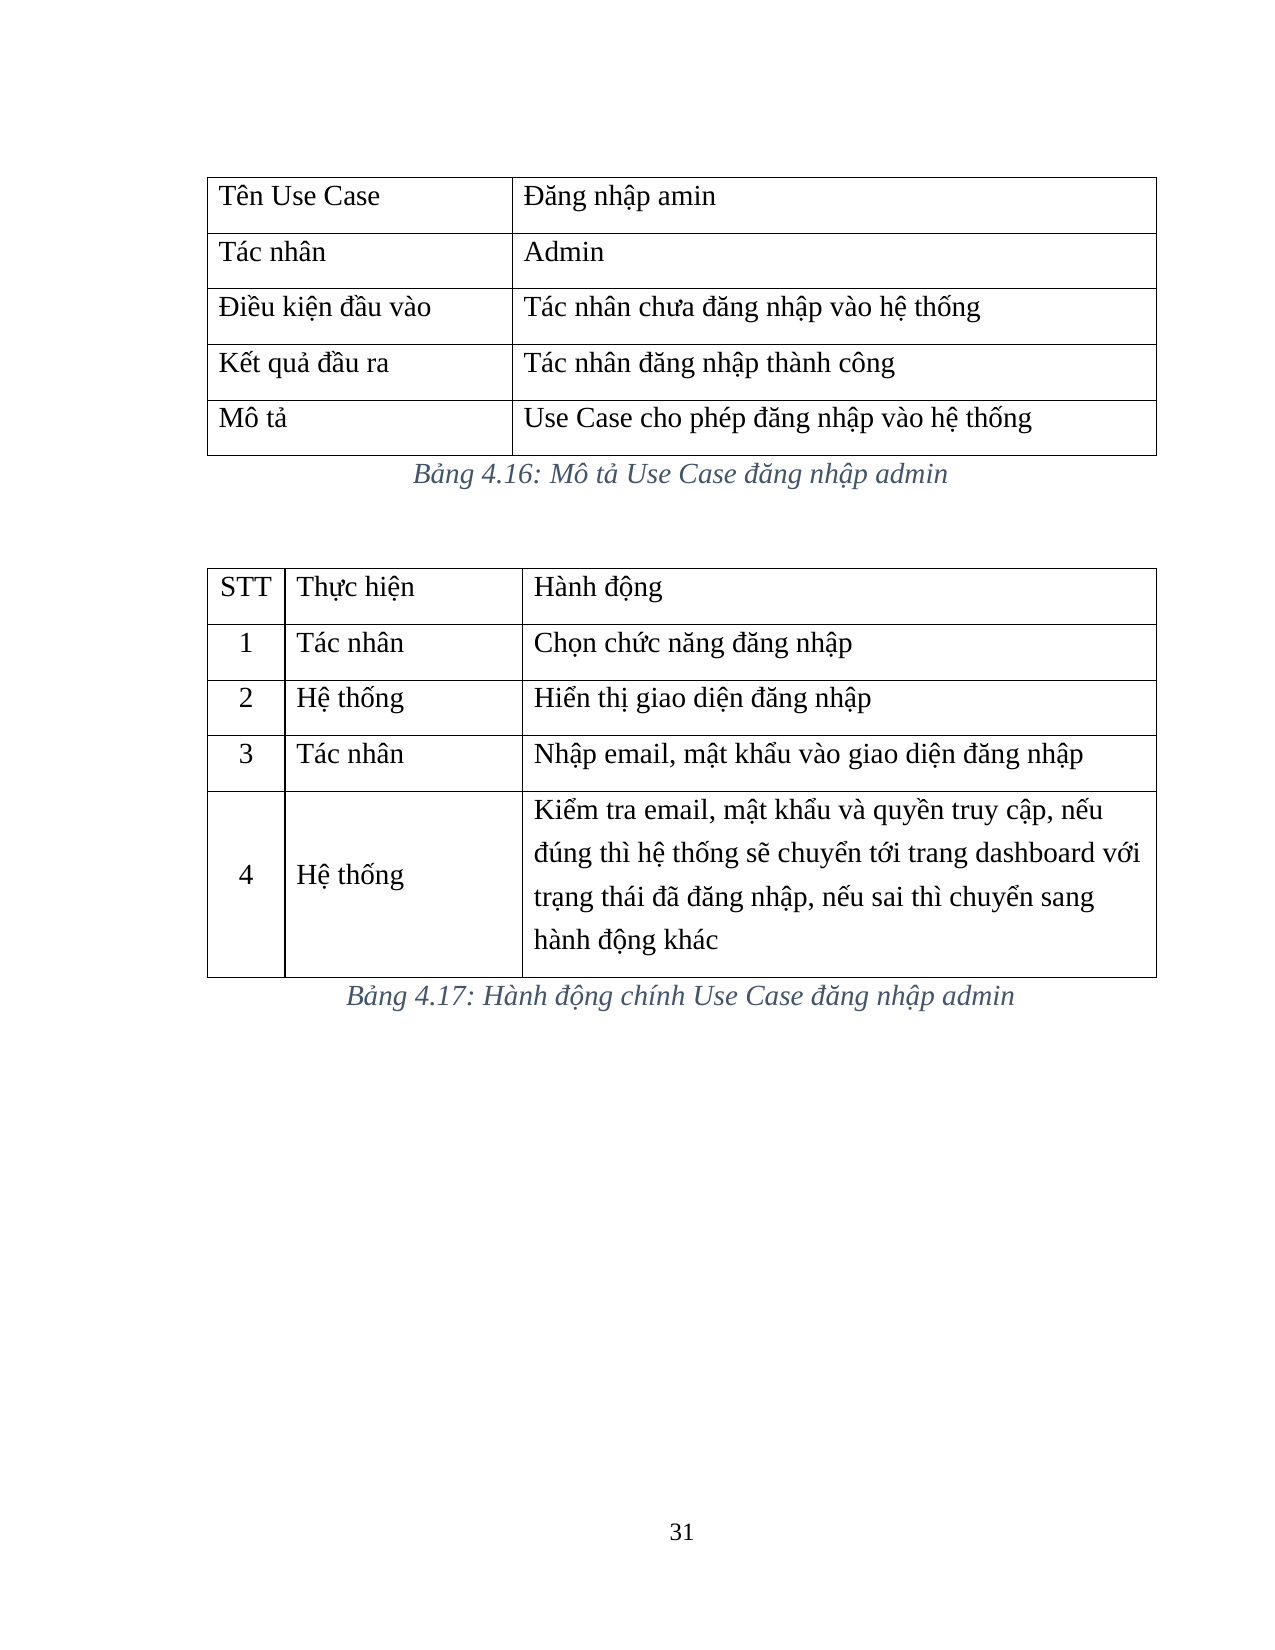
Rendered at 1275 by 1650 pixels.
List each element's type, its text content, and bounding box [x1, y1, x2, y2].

table_cell Kết quả đầu ra [208, 345, 512, 399]
table_cell Kiểm tra email, mật khẩu và quyền truy cập, nếu đúng thì hệ thống sẽ chuyển tới trang dashboard với trạng thái đã đăng nhập, nếu sai thì chuyển sang hành động khác [523, 792, 1156, 977]
table_cell 1 [208, 625, 284, 679]
table_cell Nhập email, mật khẩu vào giao diện đăng nhập [523, 736, 1156, 791]
table_cell Hệ thống [286, 792, 522, 977]
text Bảng 4.17: Hành động chính Use Case đăng nhập admin [207, 978, 1156, 1012]
table_header STT [208, 569, 284, 624]
table_cell Điều kiện đầu vào [208, 289, 512, 344]
table_header Tên Use Case [208, 178, 512, 233]
table_header Đăng nhập amin [513, 178, 1156, 233]
table_cell Tác nhân chưa đăng nhập vào hệ thống [513, 289, 1156, 344]
table_cell 2 [208, 681, 284, 735]
table_cell Mô tả [208, 401, 512, 455]
table_cell Tác nhân [208, 234, 512, 288]
text Bảng 4.16: Mô tả Use Case đăng nhập admin [207, 456, 1156, 490]
table_cell Tác nhân [286, 736, 522, 791]
table_cell Tác nhân đăng nhập thành công [513, 345, 1156, 399]
table_cell Chọn chức năng đăng nhập [523, 625, 1156, 679]
table_cell Hệ thống [286, 681, 522, 735]
table_cell Use Case cho phép đăng nhập vào hệ thống [513, 401, 1156, 455]
table_cell Hiển thị giao diện đăng nhập [523, 681, 1156, 735]
table_header Hành động [523, 569, 1156, 624]
table_cell 3 [208, 736, 284, 791]
table_cell Tác nhân [286, 625, 522, 679]
table_header Thực hiện [286, 569, 522, 624]
table_cell 4 [208, 792, 284, 977]
table_cell Admin [513, 234, 1156, 288]
